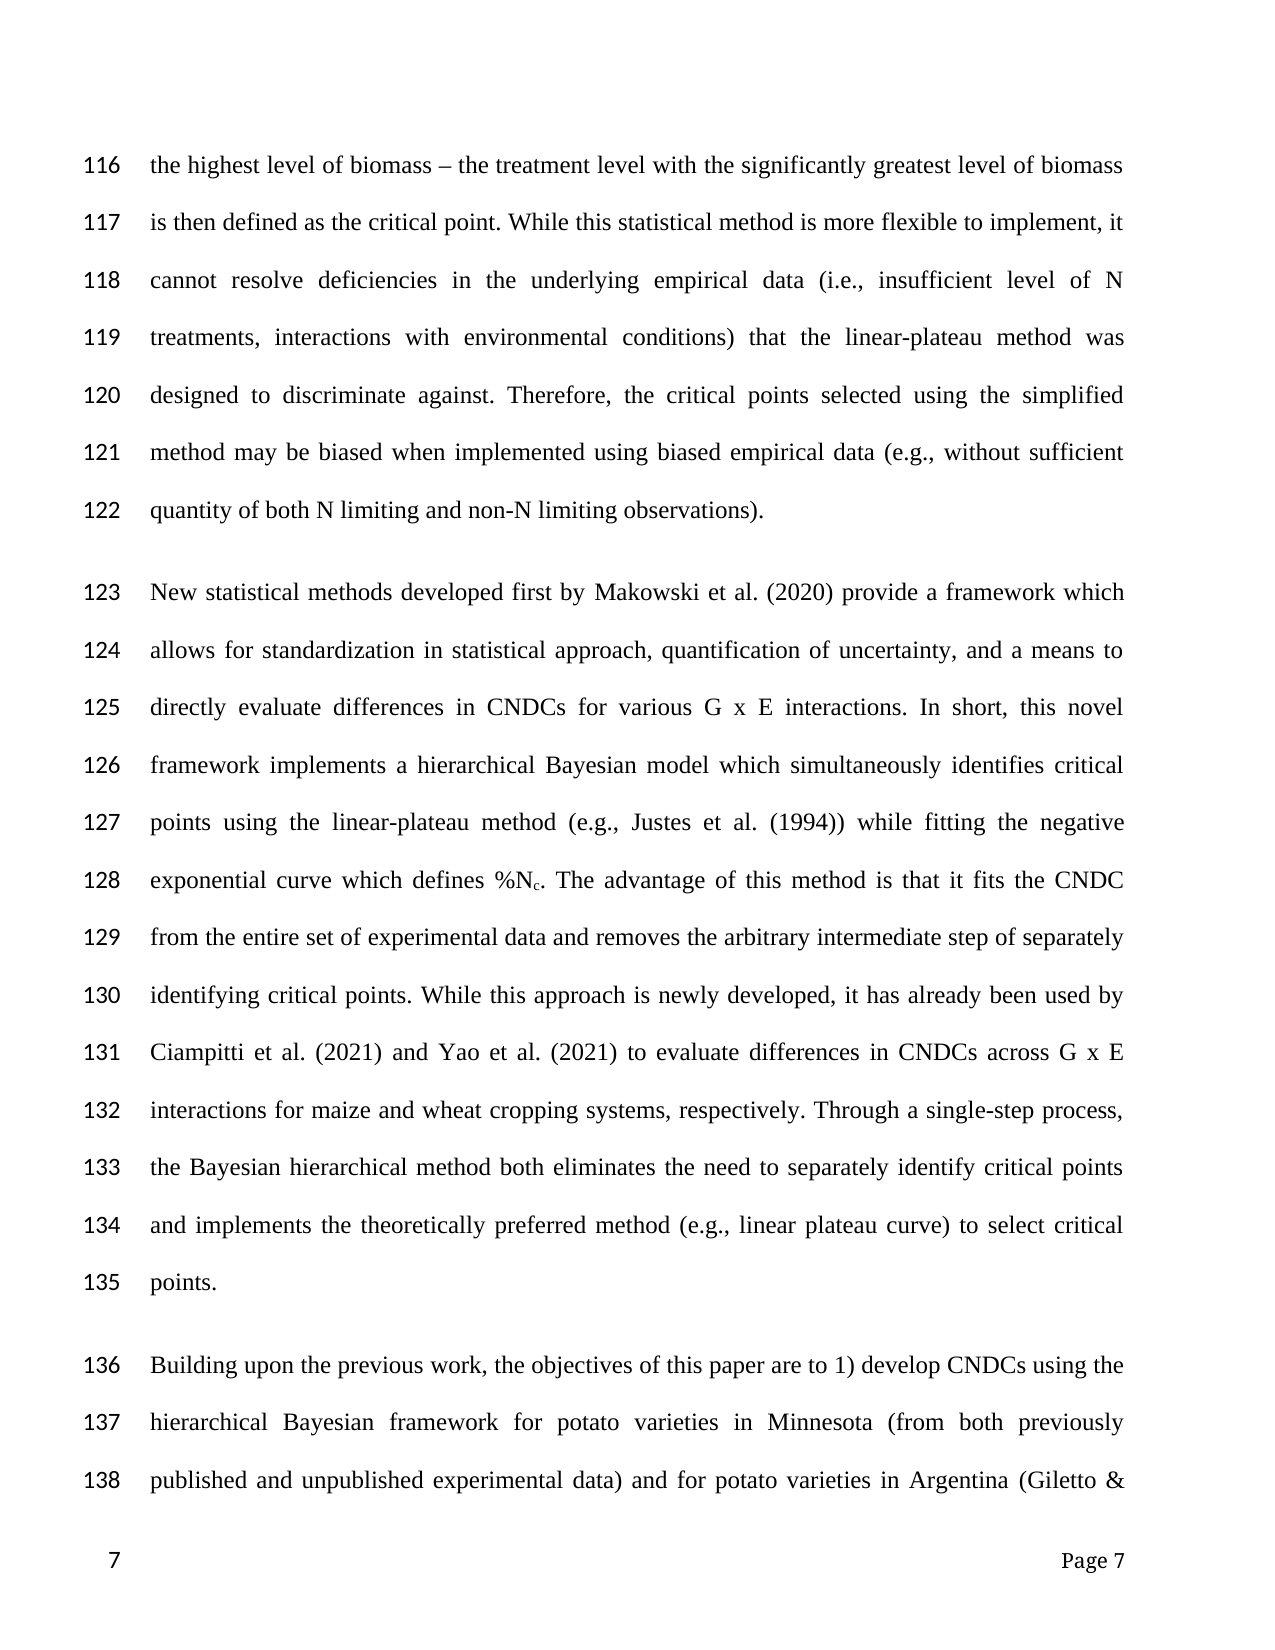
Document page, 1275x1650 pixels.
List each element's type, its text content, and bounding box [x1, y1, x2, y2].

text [150, 1350, 1125, 1494]
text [150, 150, 1125, 524]
text New statistical methods developed first by Makowski et al. (2020) provide a framework which allows for standardization in statistical approach, quantification of uncertainty, and a means to directly evaluate differences in CNDCs for various G x E interactions. In short, this novel framework implements a hierarchical Bayesian model which simultaneously identifies critical points using the linear-plateau method (e.g., Justes et al. (1994)) while fitting the negative exponential curve which defines %Nc. The advantage of this method is that it fits the CNDC from the entire set of experimental data and removes the arbitrary intermediate step of separately identifying critical points. While this approach is newly developed, it has already been used by Ciampitti et al. (2021) and Yao et al. (2021) to evaluate differences in CNDCs across G x E interactions for maize and wheat cropping systems, respectively. Through a single-step process, the Bayesian hierarchical method both eliminates the need to separately identify critical points and implements the theoretically preferred method (e.g., linear plateau curve) to select critical points. [150, 577, 1125, 1296]
